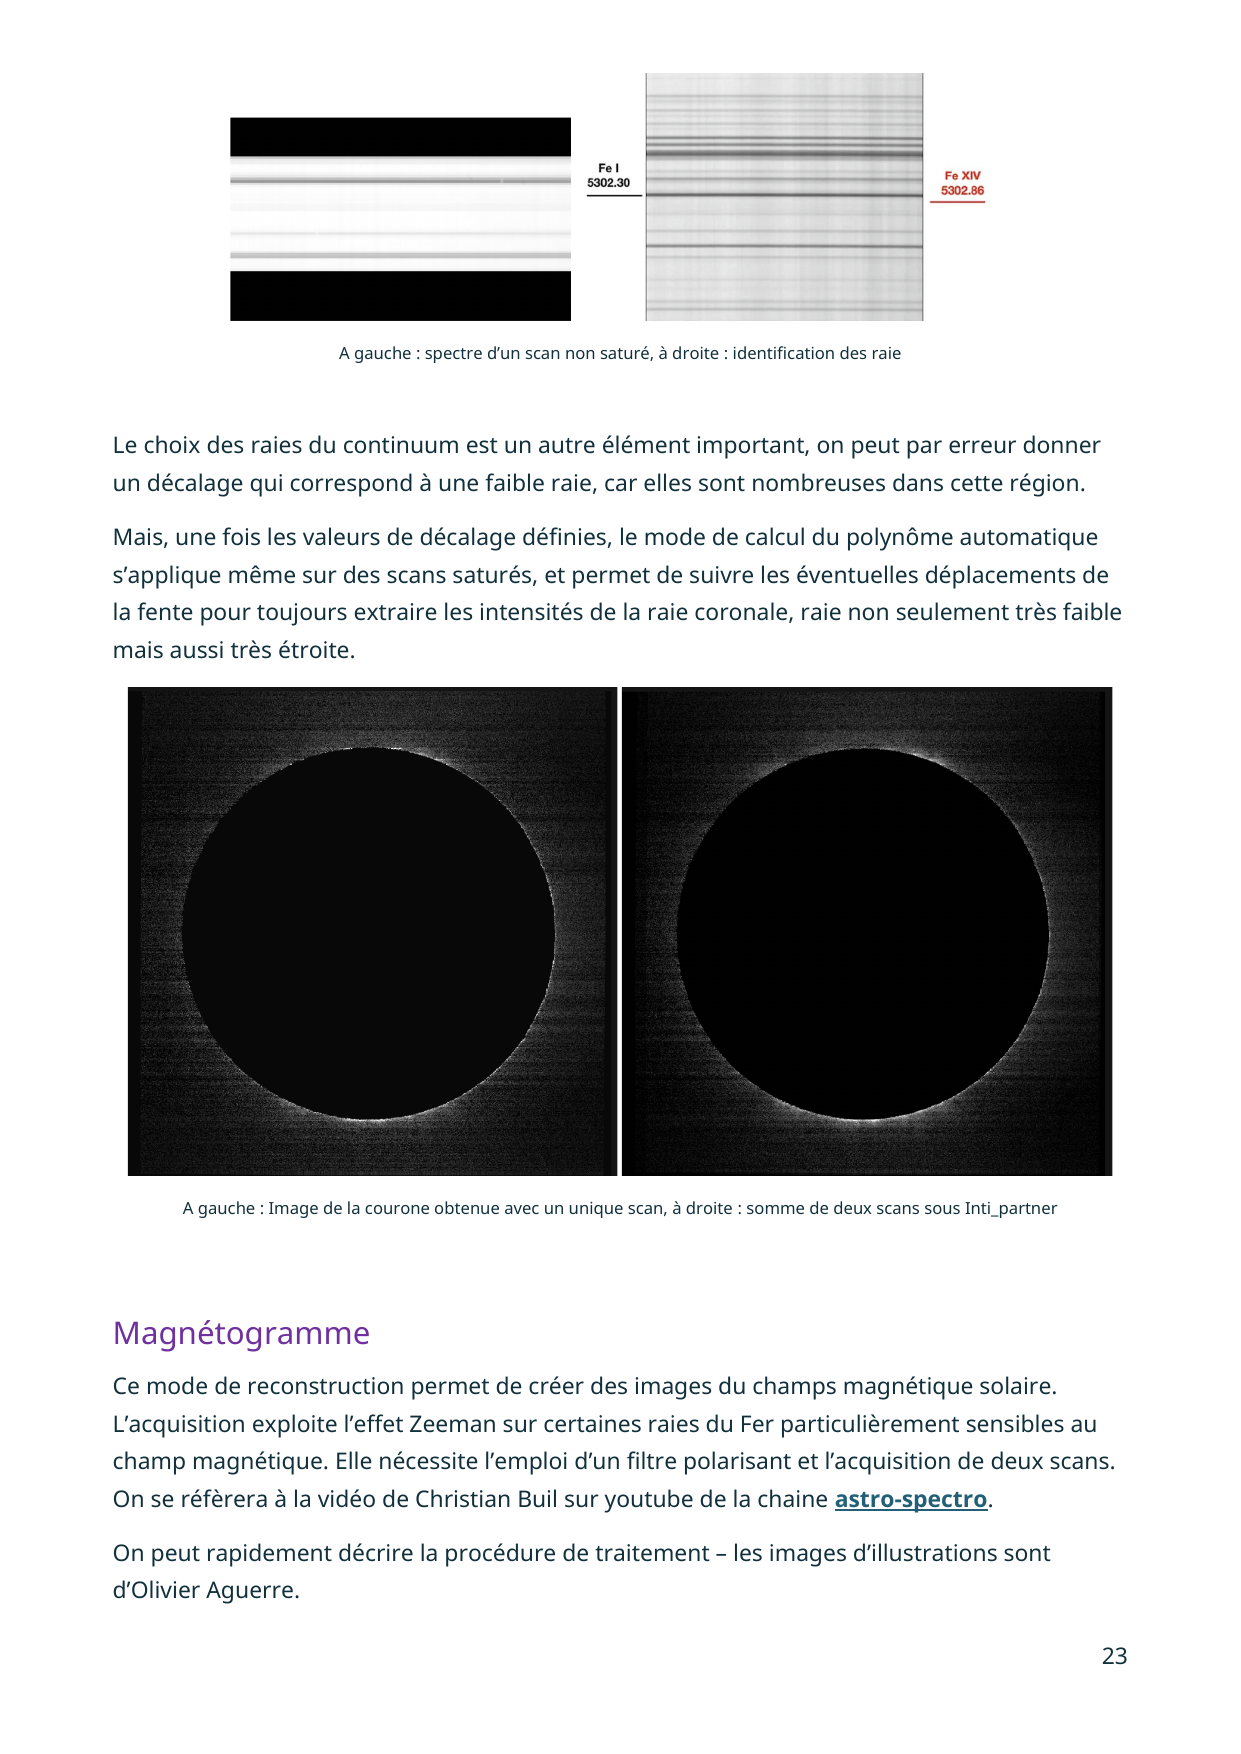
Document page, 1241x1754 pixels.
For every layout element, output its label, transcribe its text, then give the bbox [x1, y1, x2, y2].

text Le choix des raies du continuum est un autre élément important, on peut par erreur donner un décalage qui correspond à une faible raie, car elles sont nombreuses dans cette région. [112, 429, 1128, 498]
text On peut rapidement décrire la procédure de traitement – les images d’illustrations sont d’Olivier Aguerre. [112, 1537, 1128, 1606]
text Ce mode de reconstruction permet de créer des images du champs magnétique solaire. L’acquisition exploite l’effet Zeeman sur certaines raies du Fer particulièrement sensibles au champ magnétique. Elle nécessite l’emploi d’un filtre polarisant et l’acquisition de deux scans. On se réfèrera à la vidéo de Christian Buil sur youtube de la chaine astro-spectro. [112, 1370, 1128, 1514]
picture [231, 118, 571, 320]
subtitle Magnétogramme [112, 1311, 1128, 1353]
text A gauche : Image de la courone obtenue avec un unique scan, à droite : somme de deux scans sous Inti_partner [112, 1196, 1128, 1219]
picture [621, 687, 1113, 1176]
text A gauche : spectre d’un scan non saturé, à droite : identification des raie [112, 342, 1128, 364]
text Mais, une fois les valeurs de décalage définies, le mode de calcul du polynôme automatique s’applique même sur des scans saturés, et permet de suivre les éventuelles déplacements de la fente pour toujours extraire les intensités de la raie coronale, raie non seulement très faible mais aussi très étroite. [112, 521, 1128, 665]
picture [127, 687, 618, 1176]
picture [573, 73, 1008, 321]
